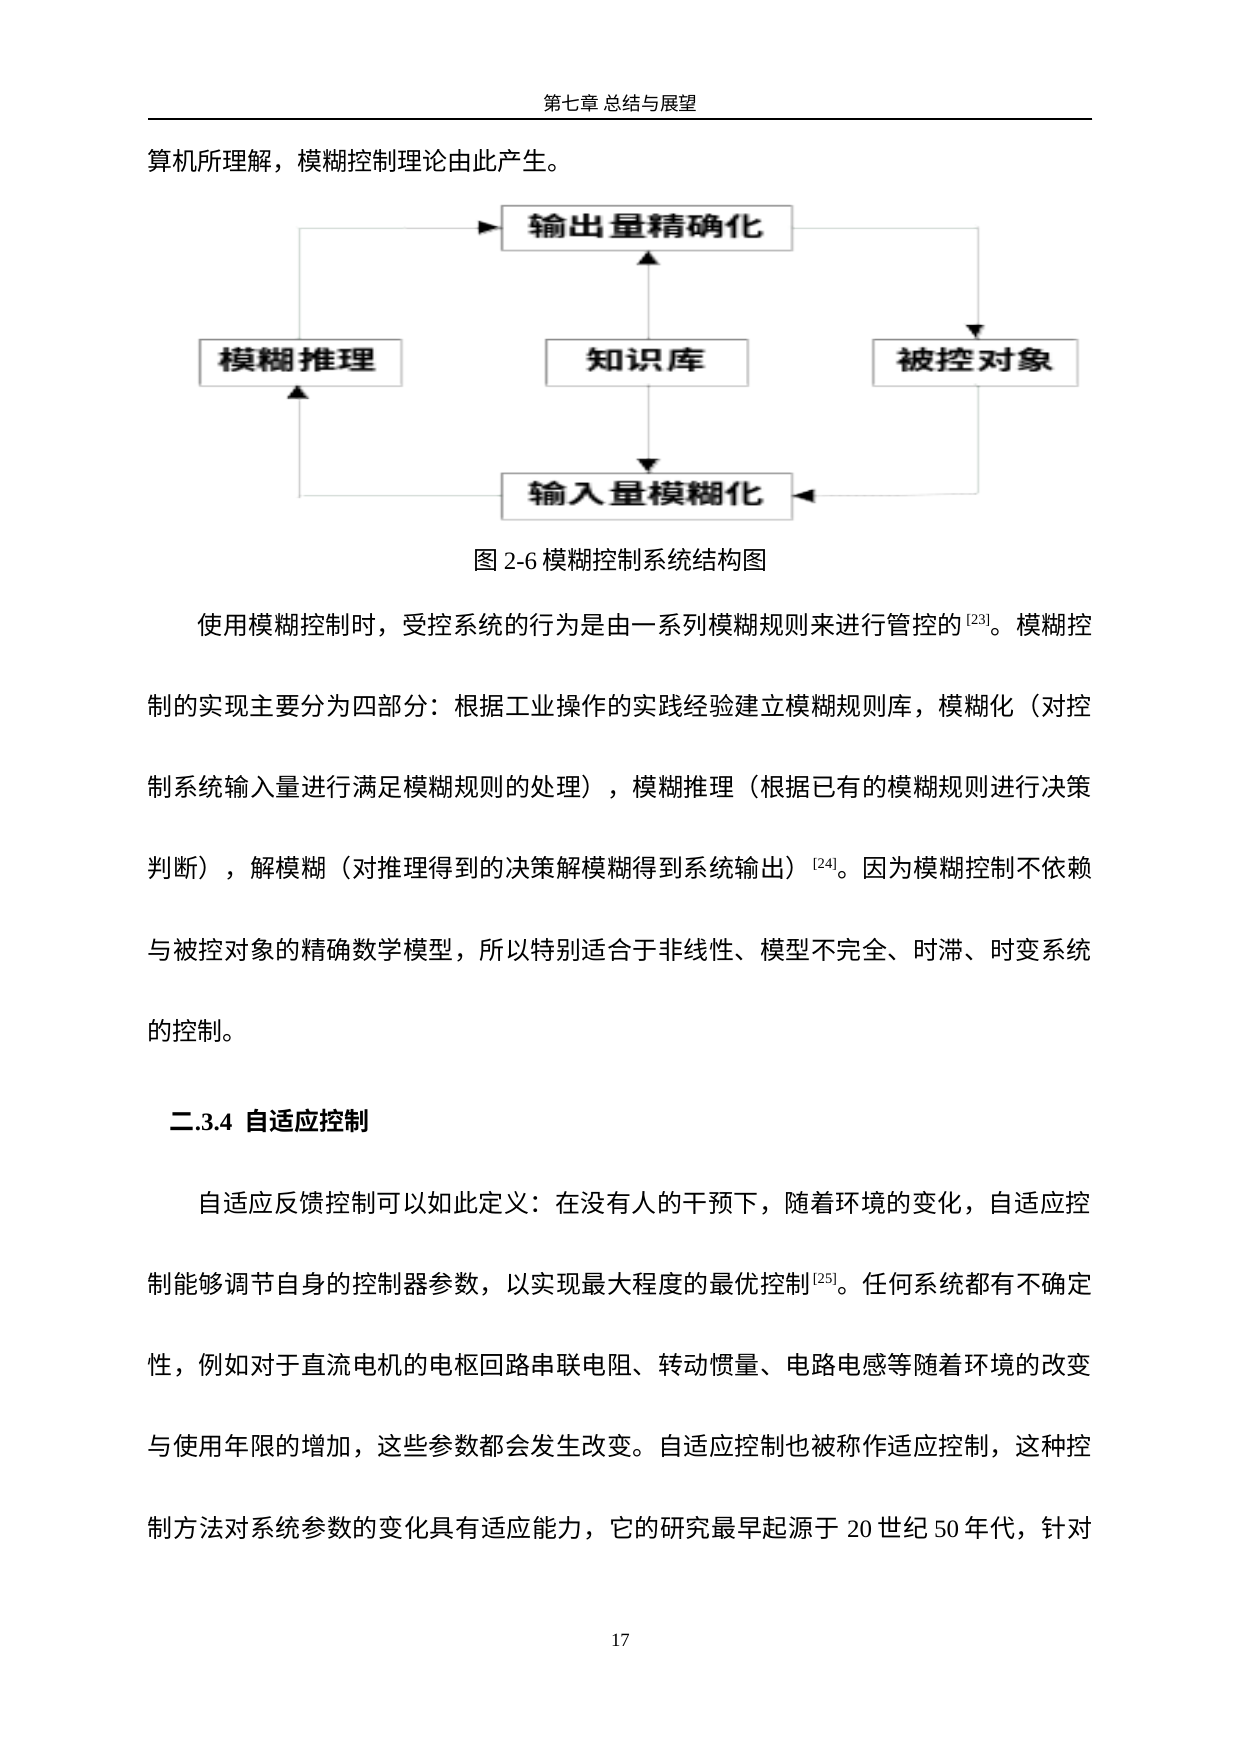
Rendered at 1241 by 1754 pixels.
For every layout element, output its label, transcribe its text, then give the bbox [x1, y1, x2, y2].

text 使用模糊控制时，受控系统的行为是由一系列模糊规则来进行管控的[23]。模糊控制的实现主要分为四部分：根据工业操作的实践经验建立模糊规则库，模糊化（对控制系统输入量进行满足模糊规则的处理），模糊推理（根据已有的模糊规则进行决策判断），解模糊（对推理得到的决策解模糊得到系统输出）[24]。因为模糊控制不依赖与被控对象的精确数学模型，所以特别适合于非线性、模型不完全、时滞、时变系统的控制。 [148, 591, 1092, 1062]
text 图2-6模糊控制系统结构图 [148, 526, 1092, 591]
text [148, 127, 1092, 192]
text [148, 1169, 1092, 1559]
subtitle 自适应控制 [169, 1087, 1071, 1152]
